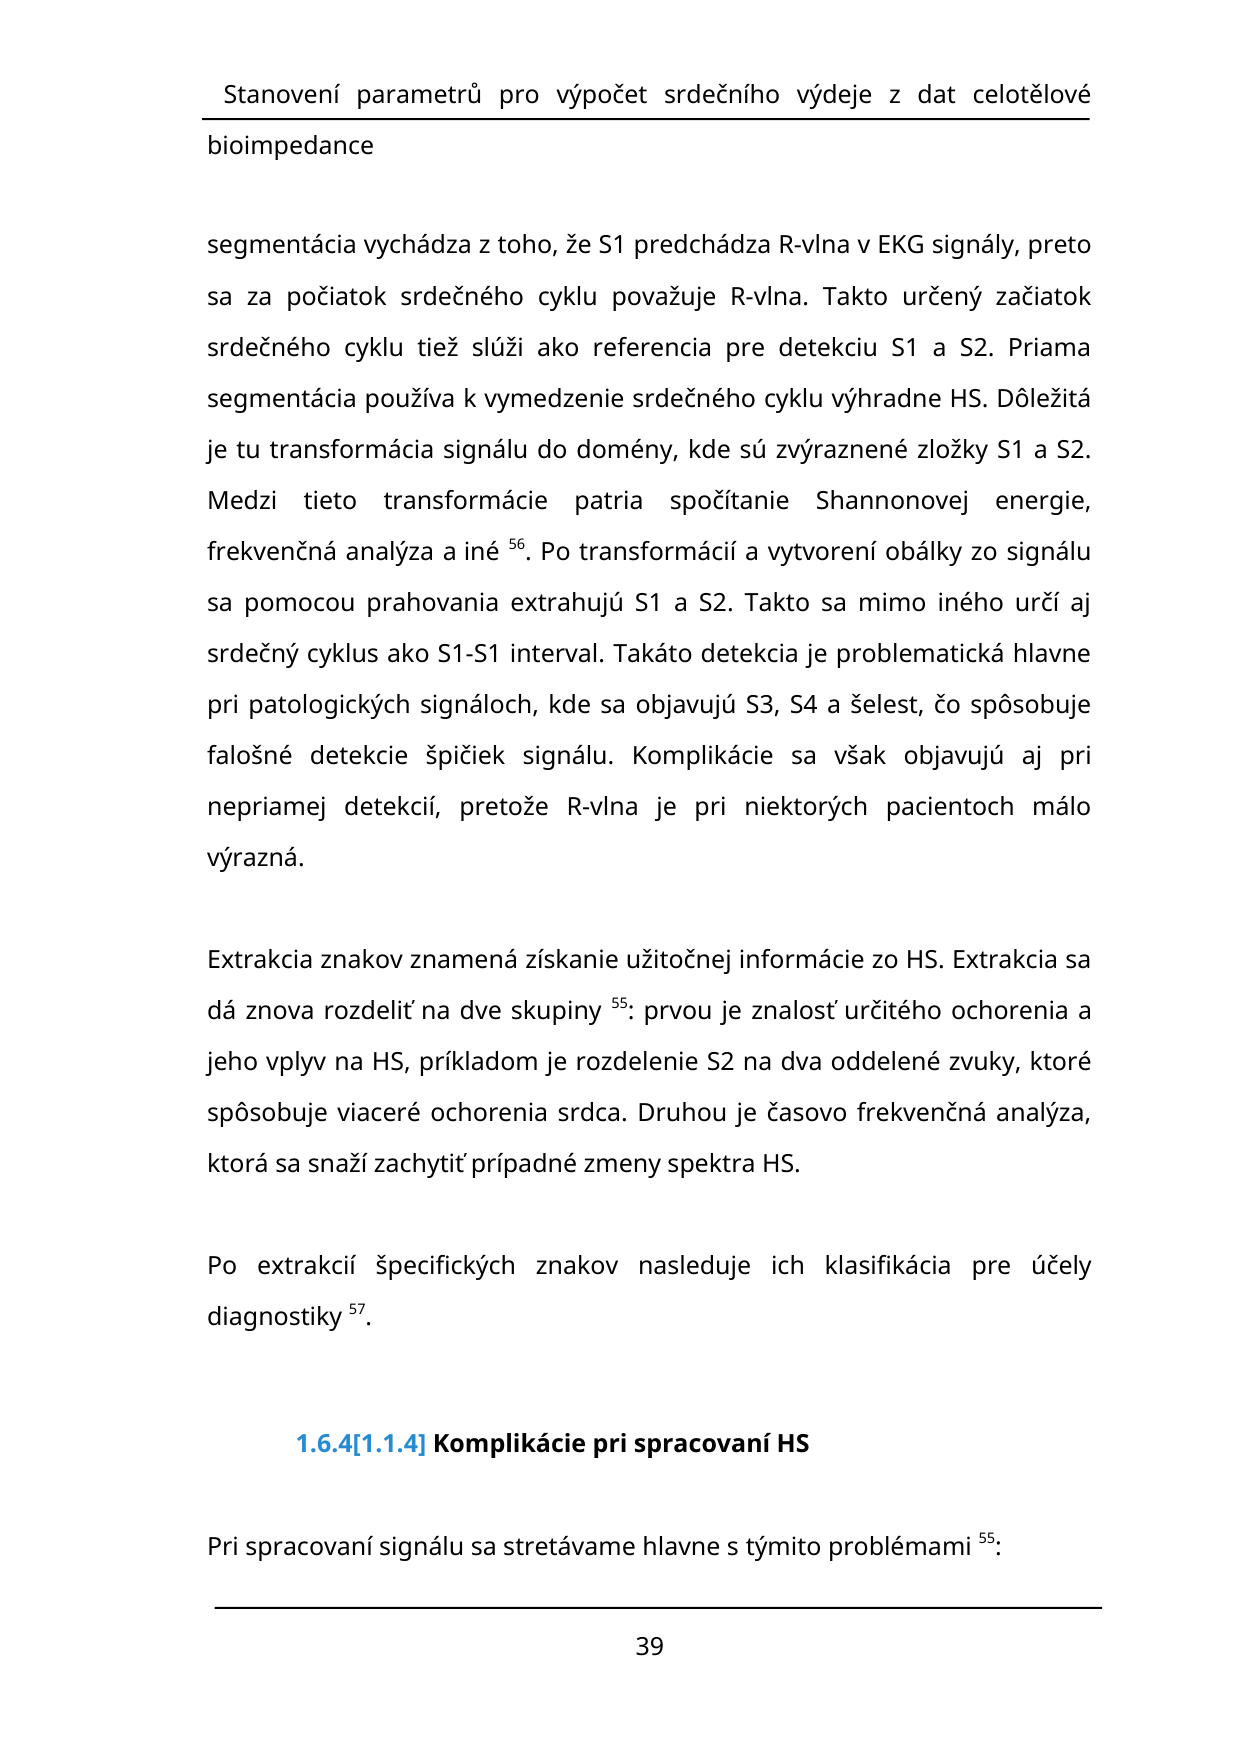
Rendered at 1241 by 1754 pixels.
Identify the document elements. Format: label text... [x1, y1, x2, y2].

text Extrakcia znakov znamená získanie užitočnej informácie zo HS. Extrakcia sa dá znova rozdeliť na dve skupiny 55: prvou je znalosť určitého ochorenia a jeho vplyv na HS, príkladom je rozdelenie S2 na dva oddelené zvuky, ktoré spôsobuje viaceré ochorenia srdca. Druhou je časovo frekvenčná analýza, ktorá sa snaží zachytiť prípadné zmeny spektra HS. [207, 942, 1092, 1180]
subtitle Komplikácie pri spracovaní HS [295, 1426, 1092, 1460]
text Pri spracovaní signálu sa stretávame hlavne s týmito problémami 55: [207, 1528, 1092, 1562]
text Po extrakcií špecifických znakov nasleduje ich klasifikácia pre účely diagnostiky 57. [207, 1248, 1092, 1333]
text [207, 227, 1092, 874]
